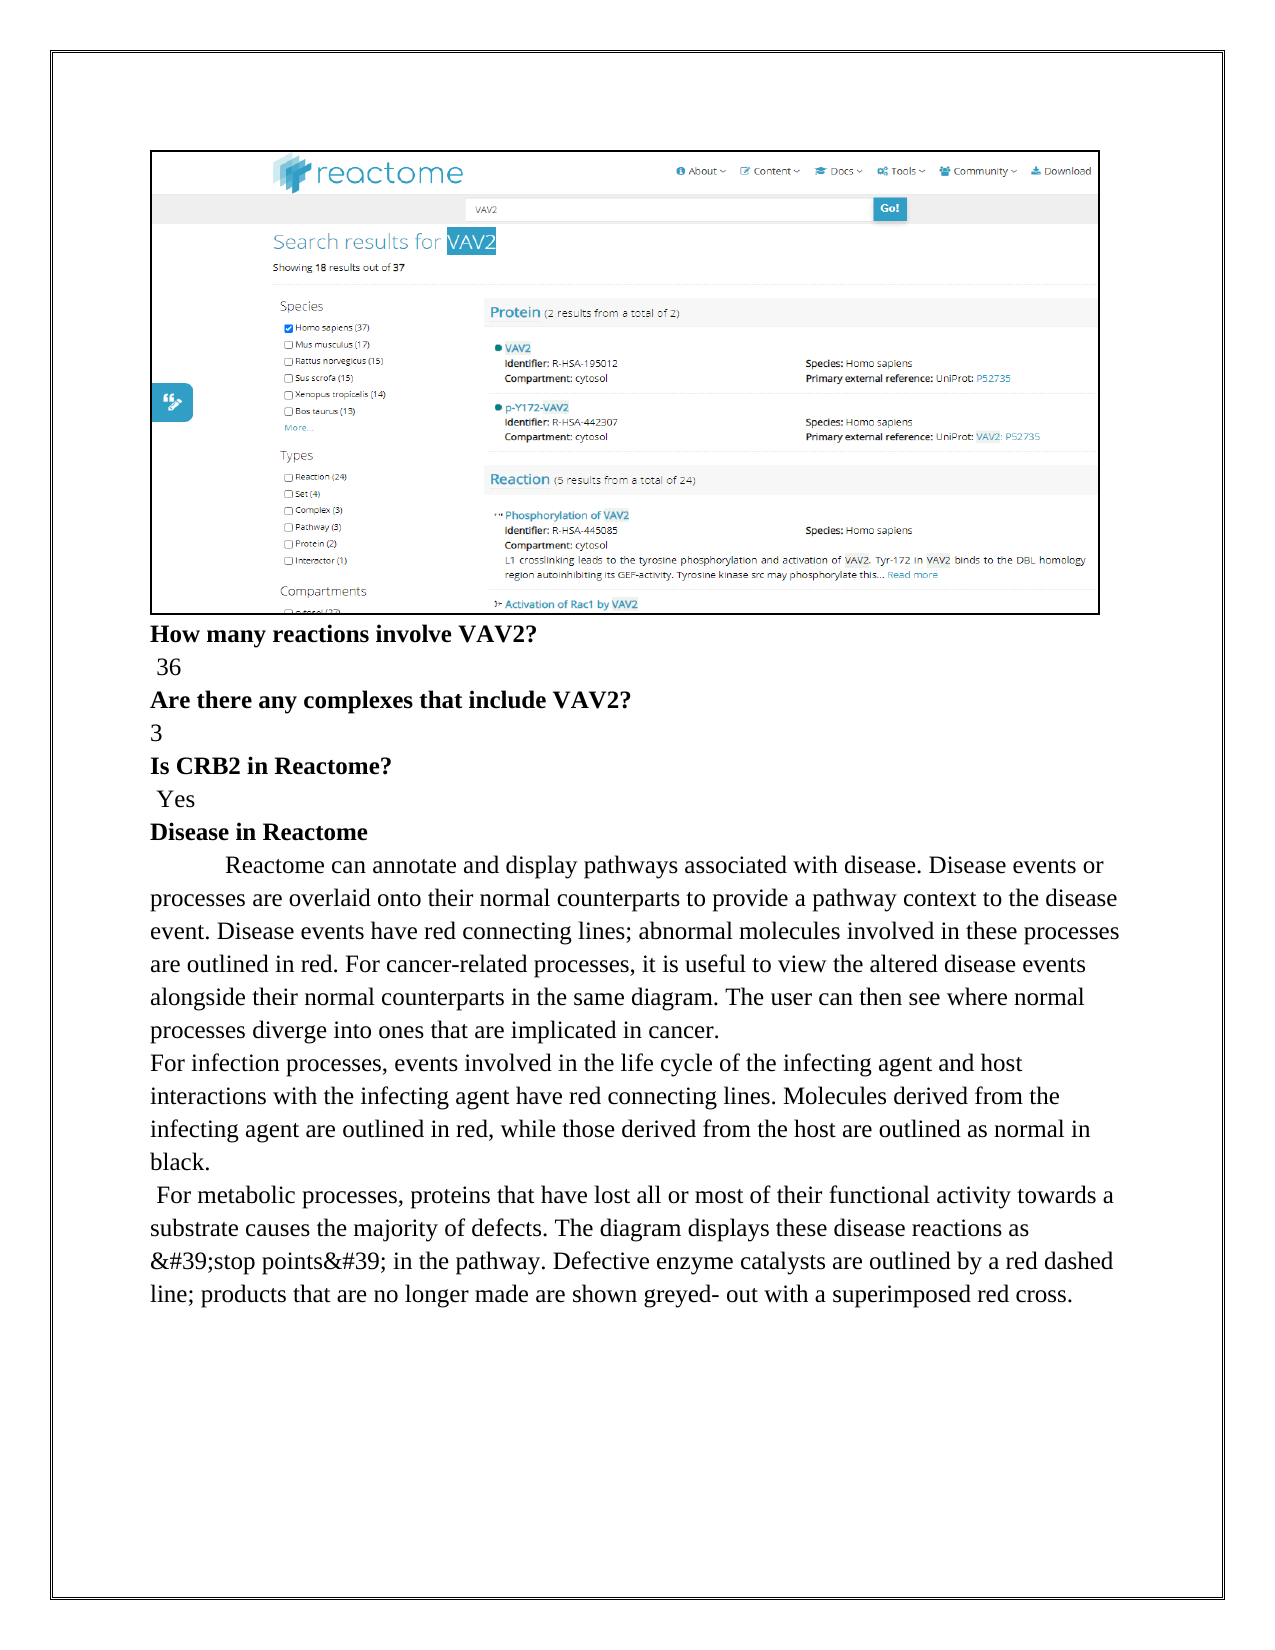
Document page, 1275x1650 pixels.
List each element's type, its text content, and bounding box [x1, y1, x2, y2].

text Disease in Reactome [150, 817, 1125, 846]
text For metabolic processes, proteins that have lost all or most of their functional activity towards a substrate causes the majority of defects. The diagram displays these disease reactions as &#39;stop points&#39; in the pathway. Defective enzyme catalysts are outlined by a red dashed line; products that are no longer made are shown greyed- out with a superimposed red cross. [150, 1180, 1125, 1308]
picture [152, 152, 1098, 613]
text 3 [150, 718, 1125, 746]
text Reactome can annotate and display pathways associated with disease. Disease events or processes are overlaid onto their normal counterparts to provide a pathway context to the disease event. Disease events have red connecting lines; abnormal molecules involved in these processes are outlined in red. For cancer-related processes, it is useful to view the altered disease events alongside their normal counterparts in the same diagram. The user can then see where normal processes diverge into ones that are implicated in cancer. [150, 850, 1125, 1044]
text Yes [150, 784, 1125, 812]
text 36 [150, 652, 1125, 680]
text For infection processes, events involved in the life cycle of the infecting agent and host interactions with the infecting agent have red connecting lines. Molecules derived from the infecting agent are outlined in red, while those derived from the host are outlined as normal in black. [150, 1048, 1125, 1176]
text Are there any complexes that include VAV2? [150, 685, 1125, 713]
text How many reactions involve VAV2? [150, 619, 1125, 647]
text Is CRB2 in Reactome? [150, 751, 1125, 779]
